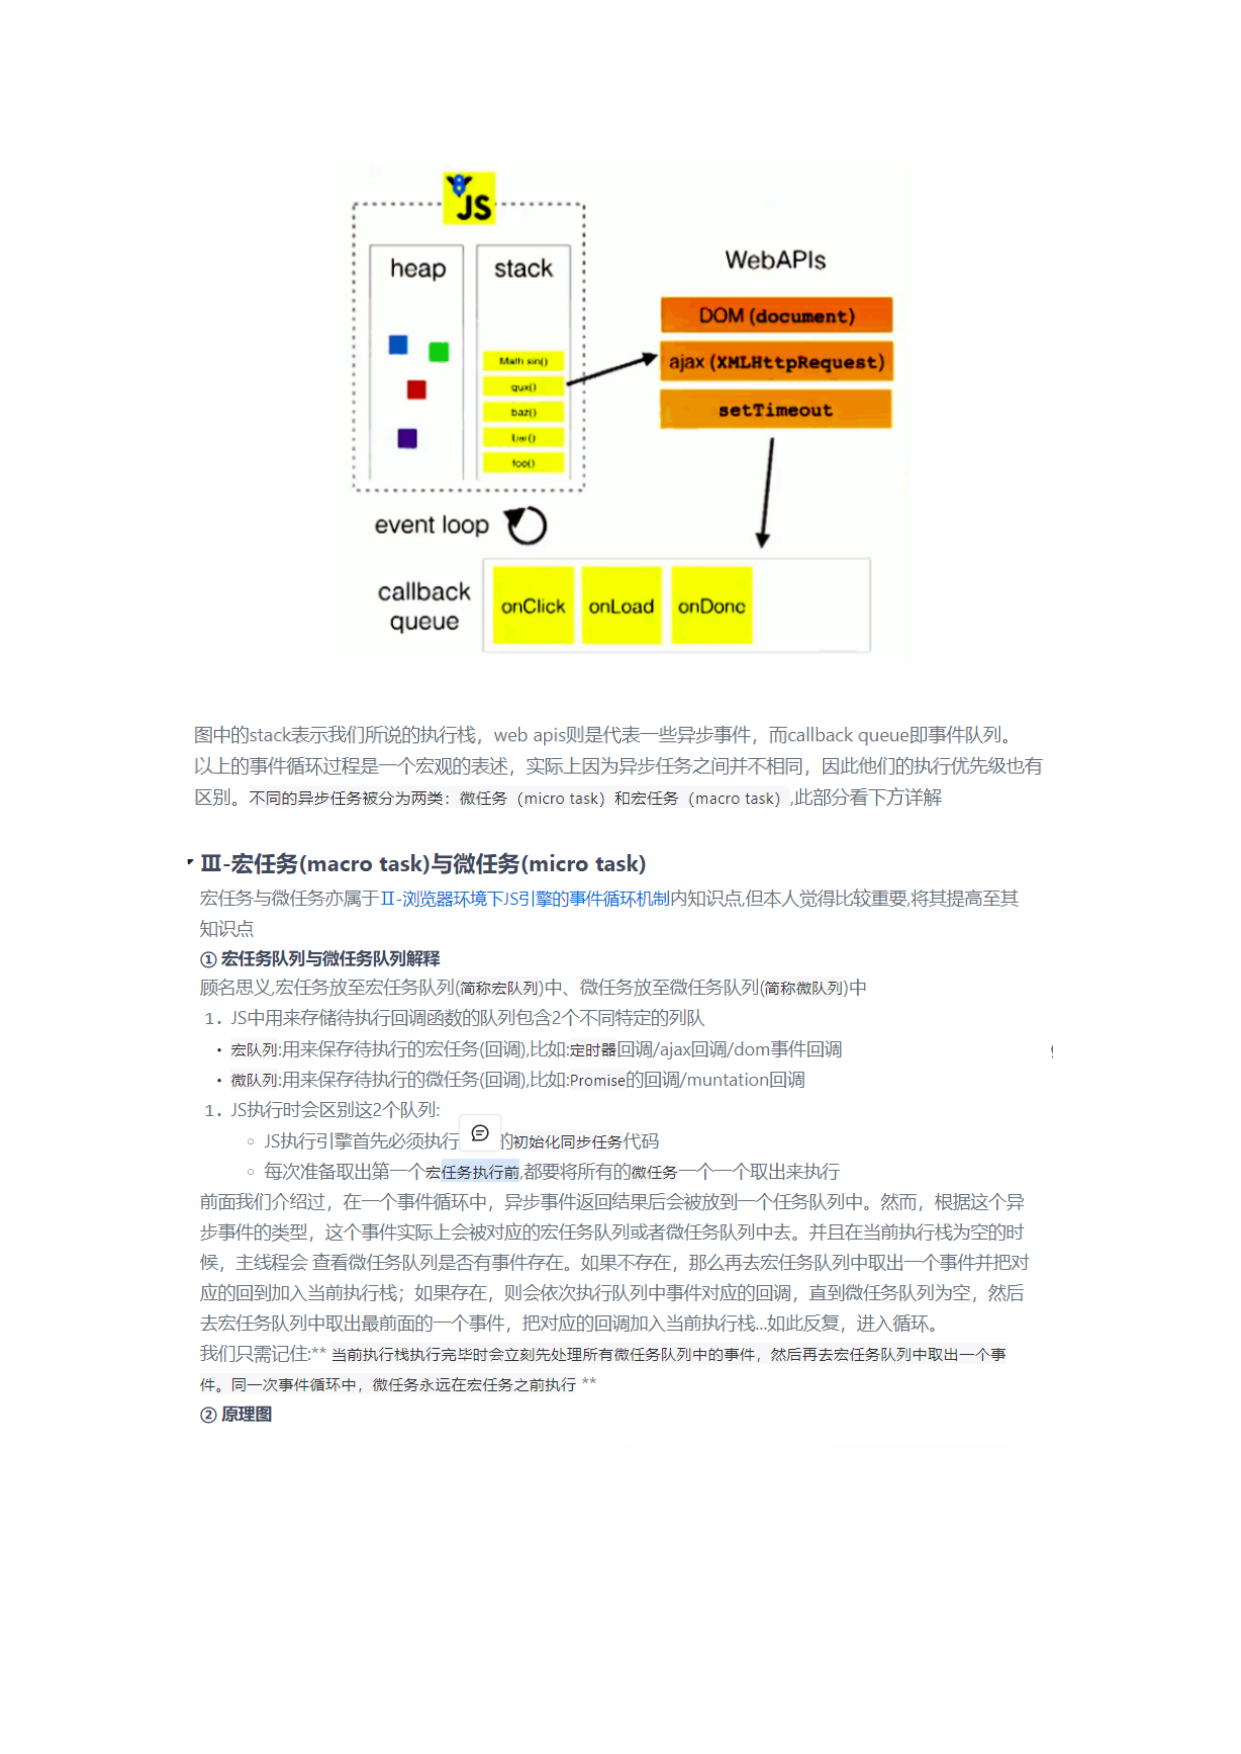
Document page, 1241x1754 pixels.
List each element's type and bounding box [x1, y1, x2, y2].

picture [187, 162, 1053, 832]
picture [187, 844, 1053, 1448]
